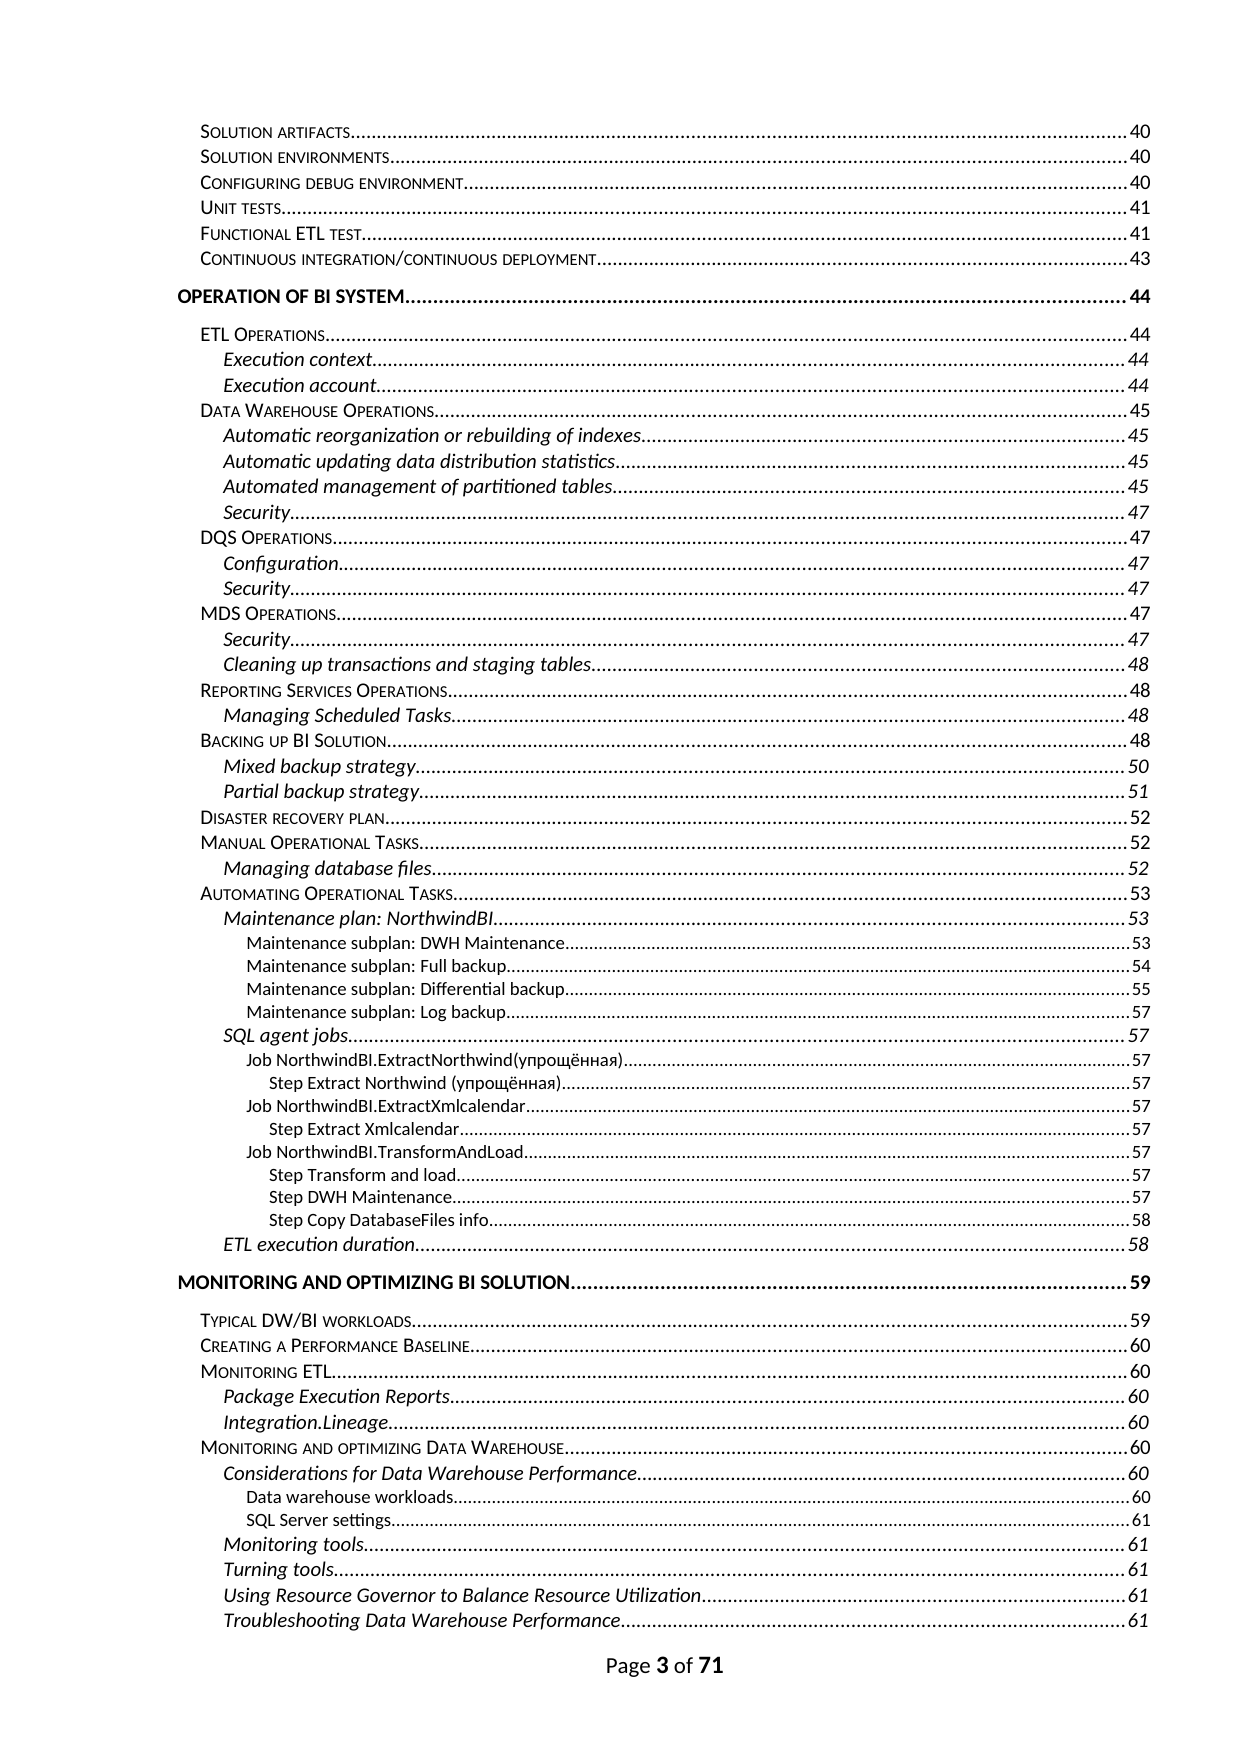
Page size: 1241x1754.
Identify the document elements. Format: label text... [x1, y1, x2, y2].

text Turning tools 61 [223, 1556, 1152, 1582]
text Considerations for Data Warehouse Performance 60 [223, 1460, 1152, 1485]
text Using Resource Governor to Balance Resource Utilization 61 [223, 1582, 1152, 1607]
text Data warehouse workloads 60 [246, 1485, 1152, 1508]
text Automatic reorganization or rebuilding of indexes 45 [223, 423, 1152, 448]
text Execution context 44 [223, 346, 1152, 372]
text SQL agent jobs 57 [223, 1023, 1152, 1048]
text Security 47 [223, 499, 1152, 524]
text Creating a Performance Baseline 60 [200, 1333, 1152, 1358]
text ETL Operations 44 [200, 321, 1152, 346]
text SQL Server settings 61 [246, 1508, 1152, 1531]
text Step Transform and load 57 [269, 1163, 1152, 1186]
text Operation of BI system 44 [177, 283, 1152, 308]
text Continuous integration/continuous deployment 43 [200, 245, 1152, 271]
text Configuring debug environment 40 [200, 169, 1152, 194]
text Monitoring tools 61 [223, 1531, 1152, 1556]
text Step DWH Maintenance 57 [269, 1186, 1152, 1208]
text Execution account 44 [223, 372, 1152, 397]
text Partial backup strategy 51 [223, 778, 1152, 804]
text Mixed backup strategy 50 [223, 753, 1152, 778]
text Job NorthwindBI.ExtractXmlcalendar 57 [246, 1094, 1152, 1117]
text Maintenance subplan: Log backup 57 [246, 1000, 1152, 1023]
text Configuration 47 [223, 550, 1152, 575]
text DQS Operations 47 [200, 524, 1152, 550]
text Disaster recovery plan 52 [200, 804, 1152, 829]
text Automatic updating data distribution statistics 45 [223, 448, 1152, 473]
text Step Copy DatabaseFiles info 58 [269, 1208, 1152, 1231]
text Job NorthwindBI.TransformAndLoad 57 [246, 1140, 1152, 1163]
text Automated management of partitioned tables 45 [223, 473, 1152, 499]
text Monitoring ETL 60 [200, 1358, 1152, 1383]
text Step Extract Northwind (упрощённая) 57 [269, 1071, 1152, 1094]
text Monitoring and Optimizing BI Solution 59 [177, 1269, 1152, 1295]
text Typical DW/BI workloads 59 [200, 1307, 1152, 1333]
text Reporting Services Operations 48 [200, 677, 1152, 702]
text Manual Operational Tasks 52 [200, 829, 1152, 855]
text Troubleshooting Data Warehouse Performance 61 [223, 1607, 1152, 1633]
text Data Warehouse Operations 45 [200, 397, 1152, 423]
text Maintenance subplan: Full backup 54 [246, 954, 1152, 977]
text Maintenance subplan: Differential backup 55 [246, 977, 1152, 1000]
text Security 47 [223, 575, 1152, 601]
text Step Extract Xmlcalendar 57 [269, 1117, 1152, 1140]
text Maintenance plan: NorthwindBI 53 [223, 906, 1152, 931]
text Maintenance subplan: DWH Maintenance 53 [246, 931, 1152, 954]
text Managing database files 52 [223, 855, 1152, 880]
text Cleaning up transactions and staging tables 48 [223, 651, 1152, 677]
text ETL execution duration 58 [223, 1231, 1152, 1257]
text Automating Operational Tasks 53 [200, 880, 1152, 906]
text Job NorthwindBI.ExtractNorthwind(упрощённая) 57 [246, 1048, 1152, 1071]
text Solution artifacts 40 [200, 118, 1152, 143]
text Monitoring and optimizing Data Warehouse 60 [200, 1434, 1152, 1460]
text Functional ETL test 41 [200, 220, 1152, 245]
text Integration.Lineage 60 [223, 1409, 1152, 1434]
text Managing Scheduled Tasks 48 [223, 702, 1152, 728]
text MDS Operations 47 [200, 601, 1152, 626]
text Unit tests 41 [200, 194, 1152, 220]
text Security 47 [223, 626, 1152, 651]
text Package Execution Reports 60 [223, 1383, 1152, 1409]
text Solution environments 40 [200, 143, 1152, 169]
text Backing up BI Solution 48 [200, 728, 1152, 753]
